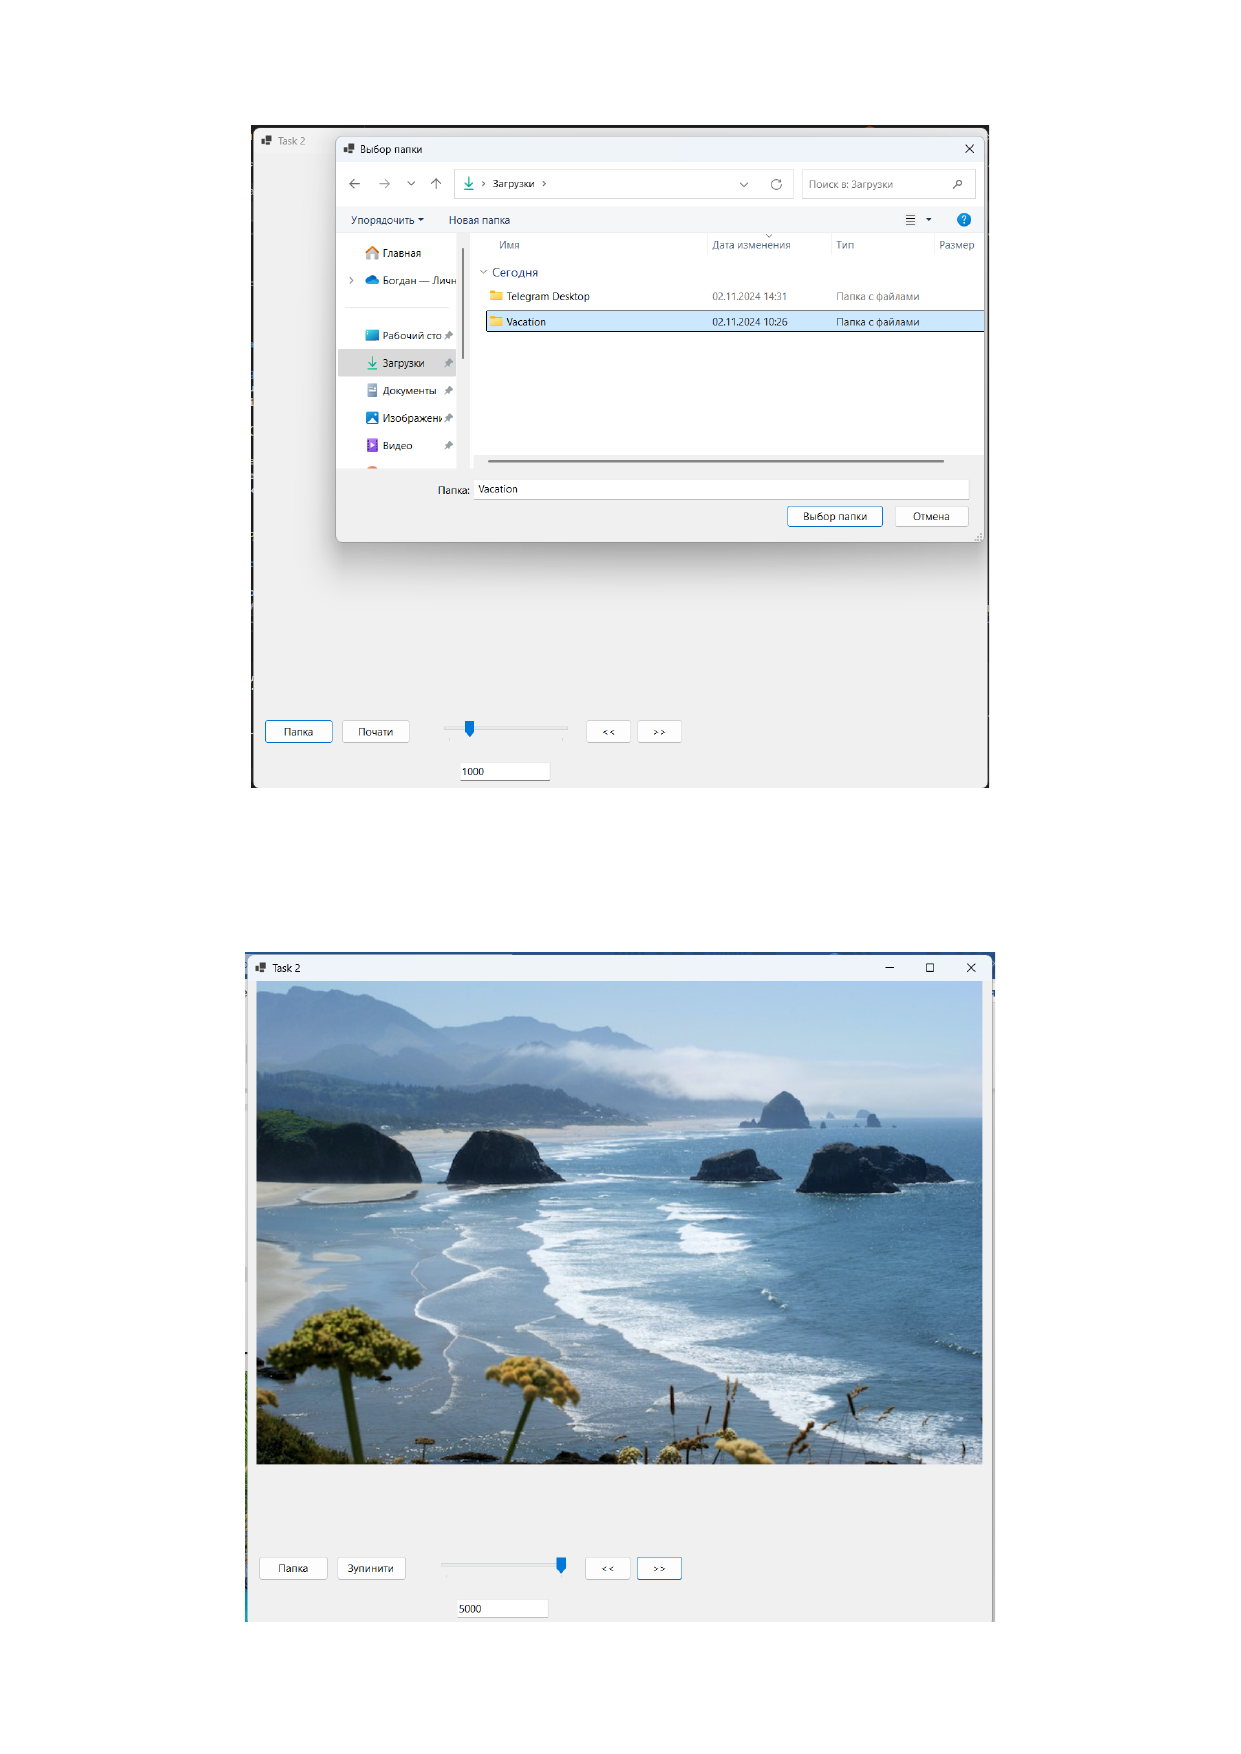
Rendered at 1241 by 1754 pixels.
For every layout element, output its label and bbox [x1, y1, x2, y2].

picture [245, 952, 996, 1622]
picture [251, 125, 990, 788]
